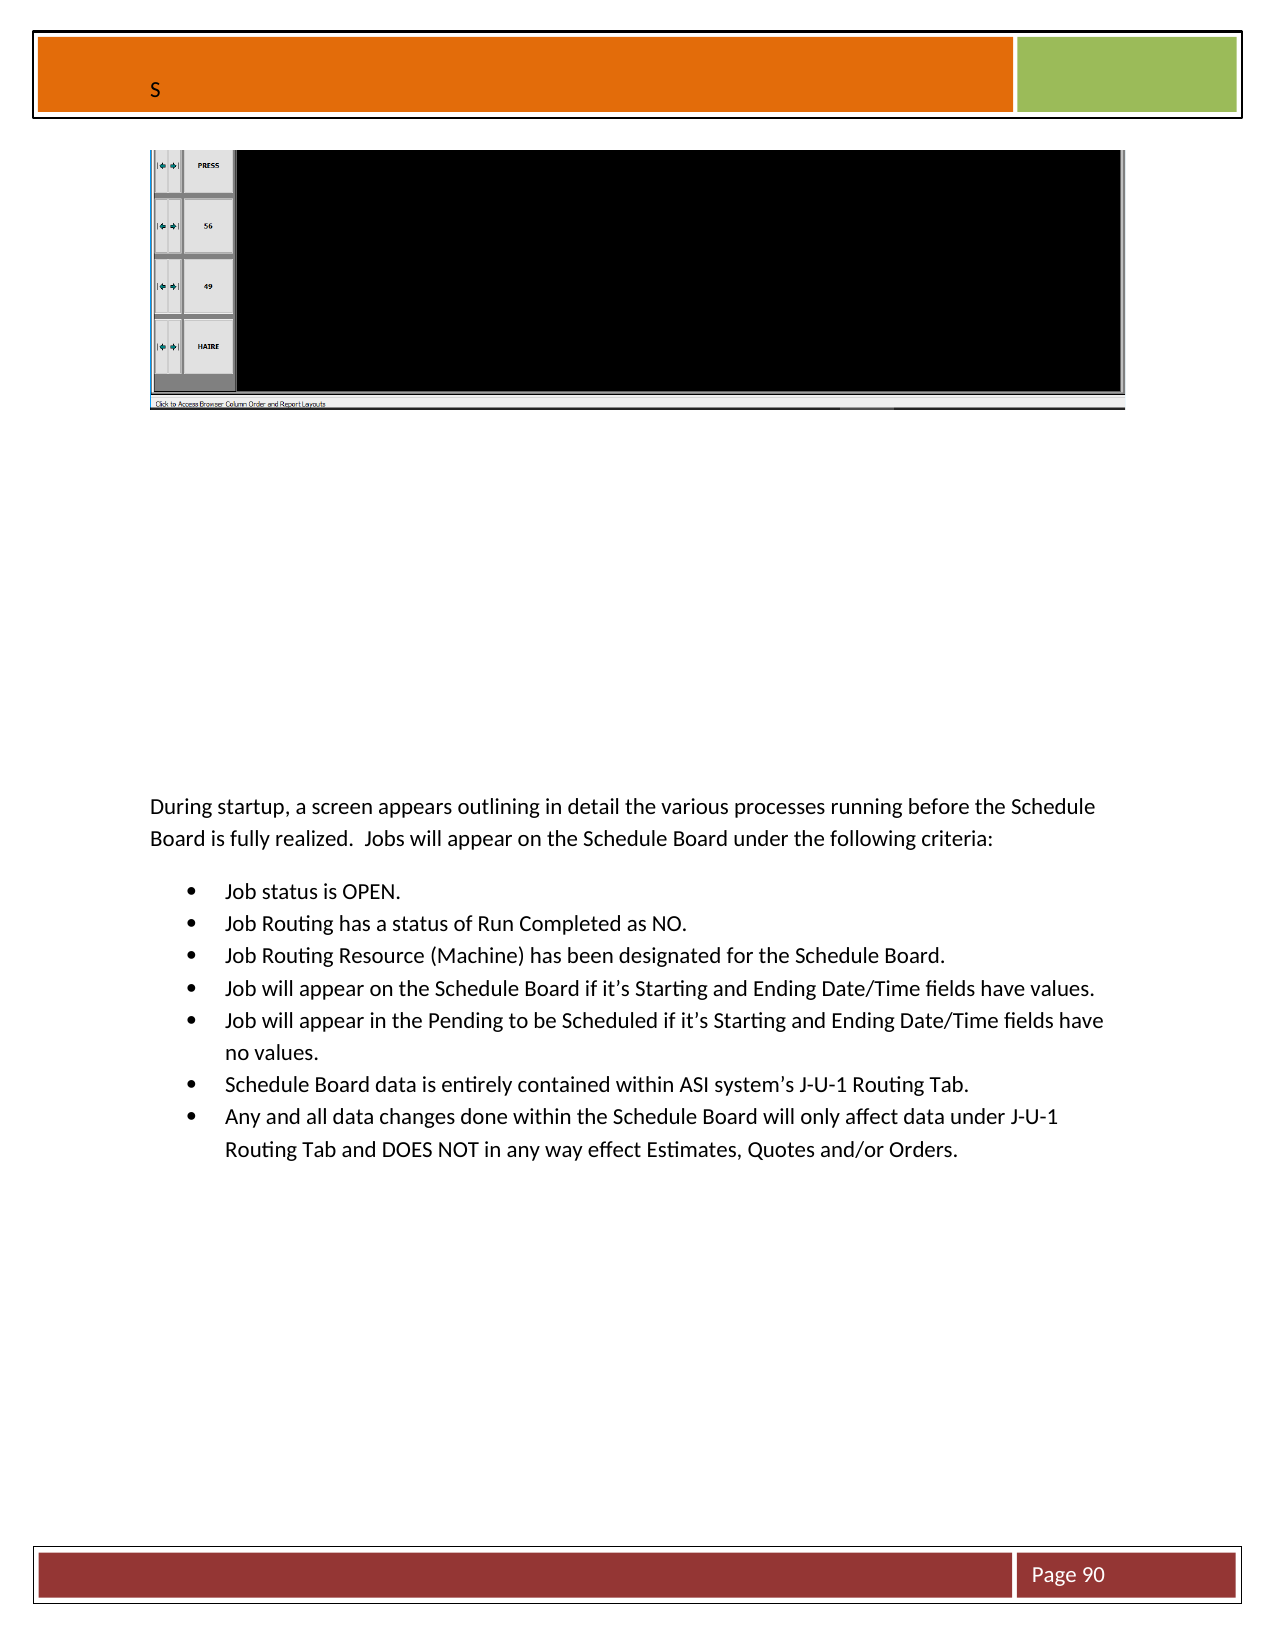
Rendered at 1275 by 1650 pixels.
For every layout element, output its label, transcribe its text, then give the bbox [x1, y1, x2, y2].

list Job status is OPEN. [187, 877, 1125, 905]
list Job will appear on the Schedule Board if it’s Starting and Ending Date/Time fields have values. [187, 974, 1125, 1002]
list Any and all data changes done within the Schedule Board will only affect data under J-U-1 Routing Tab and DOES NOT in any way effect Estimates, Quotes and/or Orders. [187, 1102, 1125, 1163]
list Job Routing Resource (Machine) has been designated for the Schedule Board. [187, 942, 1125, 969]
picture [150, 150, 1125, 410]
list Job Routing has a status of Run Completed as NO. [187, 909, 1125, 937]
list Job will appear in the Pending to be Scheduled if it’s Starting and Ending Date/Time fields have no values. [187, 1006, 1125, 1066]
list Schedule Board data is entirely contained within ASI system’s J-U-1 Routing Tab. [187, 1070, 1125, 1098]
